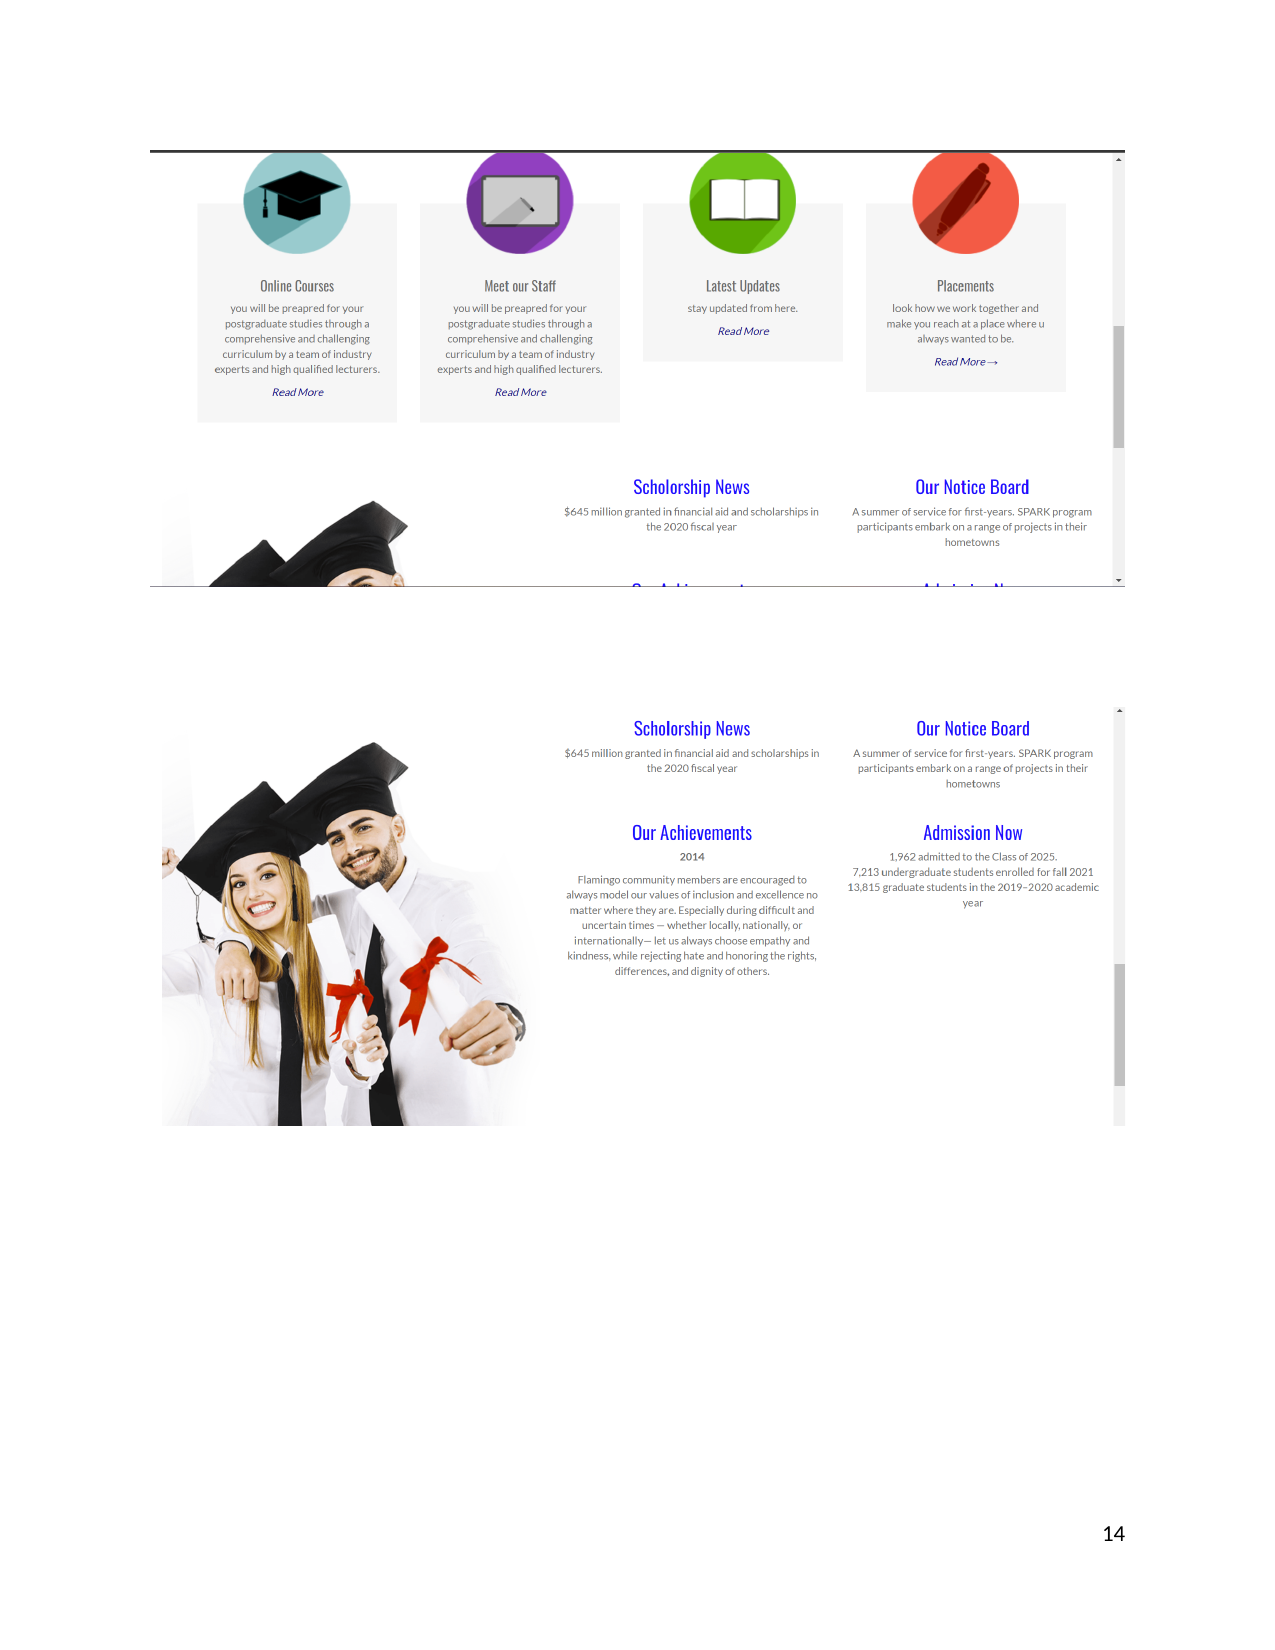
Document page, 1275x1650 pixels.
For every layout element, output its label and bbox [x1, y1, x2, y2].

picture [150, 150, 1125, 587]
picture [150, 707, 1125, 1126]
